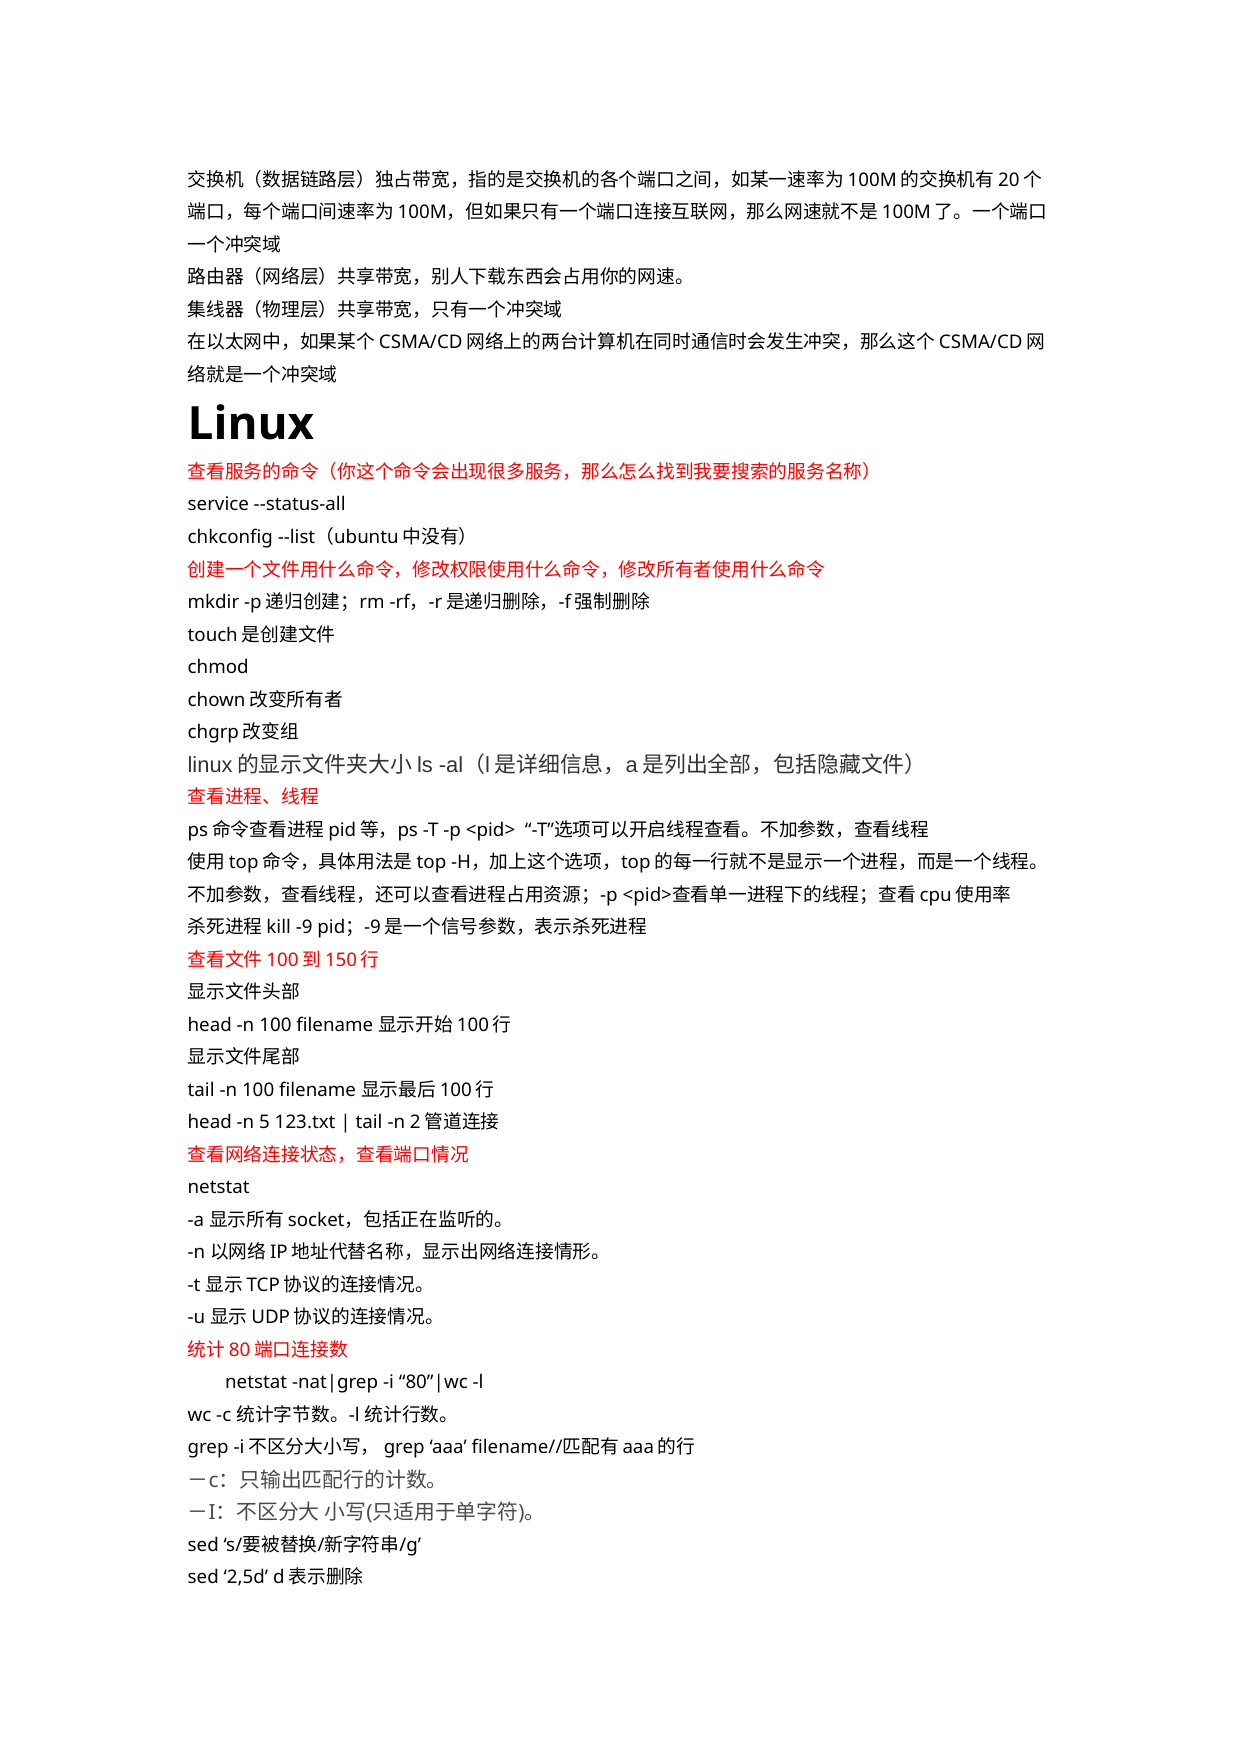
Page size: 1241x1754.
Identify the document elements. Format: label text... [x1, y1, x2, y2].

text 在以太网中，如果某个CSMA/CD网络上的两台计算机在同时通信时会发生冲突，那么这个CSMA/CD网络就是一个冲突域 [187, 324, 1053, 389]
text -u 显示UDP协议的连接情况。 [187, 1299, 1053, 1332]
text chmod [187, 649, 1053, 682]
text 交换机（数据链路层）独占带宽，指的是交换机的各个端口之间，如某一速率为100M的交换机有20个端口，每个端口间速率为100M，但如果只有一个端口连接互联网，那么网速就不是100M了。一个端口一个冲突域 [187, 162, 1053, 259]
text Linux [187, 389, 1053, 454]
text chgrp改变组 [187, 714, 1053, 747]
text 查看网络连接状态，查看端口情况 [187, 1137, 1053, 1169]
text -n 以网络IP地址代替名称，显示出网络连接情形。 [187, 1234, 1053, 1267]
text 统计80端口连接数 [187, 1332, 1053, 1364]
text －c：只输出匹配行的计数。 －I：不区分大 小写(只适用于单字符)。 [187, 1462, 1053, 1527]
text 显示文件头部 [187, 974, 1053, 1007]
text 查看文件100到150行 [187, 942, 1053, 974]
text 查看进程、线程 [187, 779, 1053, 812]
text -t 显示TCP协议的连接情况。 [187, 1267, 1053, 1299]
text chown改变所有者 [187, 682, 1053, 714]
text touch是创建文件 [187, 617, 1053, 649]
text netstat -nat|grep -i “80”|wc -l [187, 1364, 1053, 1397]
text sed ‘2,5d’ d表示删除 [187, 1559, 1053, 1592]
text 创建一个文件用什么命令，修改权限使用什么命令，修改所有者使用什么命令 [187, 552, 1053, 584]
text head -n 100 filename 显示开始100行 [187, 1007, 1053, 1039]
text 杀死进程kill -9 pid；-9是一个信号参数，表示杀死进程 [187, 909, 1053, 942]
text head -n 5 123.txt | tail -n 2管道连接 [187, 1104, 1053, 1137]
text service --status-all [187, 487, 1053, 519]
text 路由器（网络层）共享带宽，别人下载东西会占用你的网速。 [187, 259, 1053, 292]
text wc -c 统计字节数。-l 统计行数。 [187, 1397, 1053, 1429]
text ps命令查看进程pid等，ps -T -p <pid> “-T”选项可以开启线程查看。不加参数，查看线程 [187, 812, 1053, 844]
text sed ‘s/要被替换/新字符串/g’ [187, 1527, 1053, 1559]
text tail -n 100 filename 显示最后100行 [187, 1072, 1053, 1104]
text -a 显示所有socket，包括正在监听的。 [187, 1202, 1053, 1234]
text 集线器（物理层）共享带宽，只有一个冲突域 [187, 292, 1053, 324]
text linux的显示文件夹大小 ls -al（l是详细信息，a是列出全部，包括隐藏文件） [187, 747, 1053, 779]
text 显示文件尾部 [187, 1039, 1053, 1072]
text 查看服务的命令（你这个命令会出现很多服务，那么怎么找到我要搜索的服务名称） [187, 454, 1053, 487]
text chkconfig --list（ubuntu中没有） [187, 519, 1053, 552]
text grep -i不区分大小写， grep ‘aaa’ filename//匹配有aaa的行 [187, 1429, 1053, 1462]
text netstat [187, 1169, 1053, 1202]
text mkdir -p递归创建；rm -rf，-r是递归删除，-f强制删除 [187, 584, 1053, 617]
text 使用top命令，具体用法是 top -H，加上这个选项，top的每一行就不是显示一个进程，而是一个线程。不加参数，查看线程，还可以查看进程占用资源；-p <pid>查看单一进程下的线程；查看cpu使用率 [187, 844, 1053, 909]
